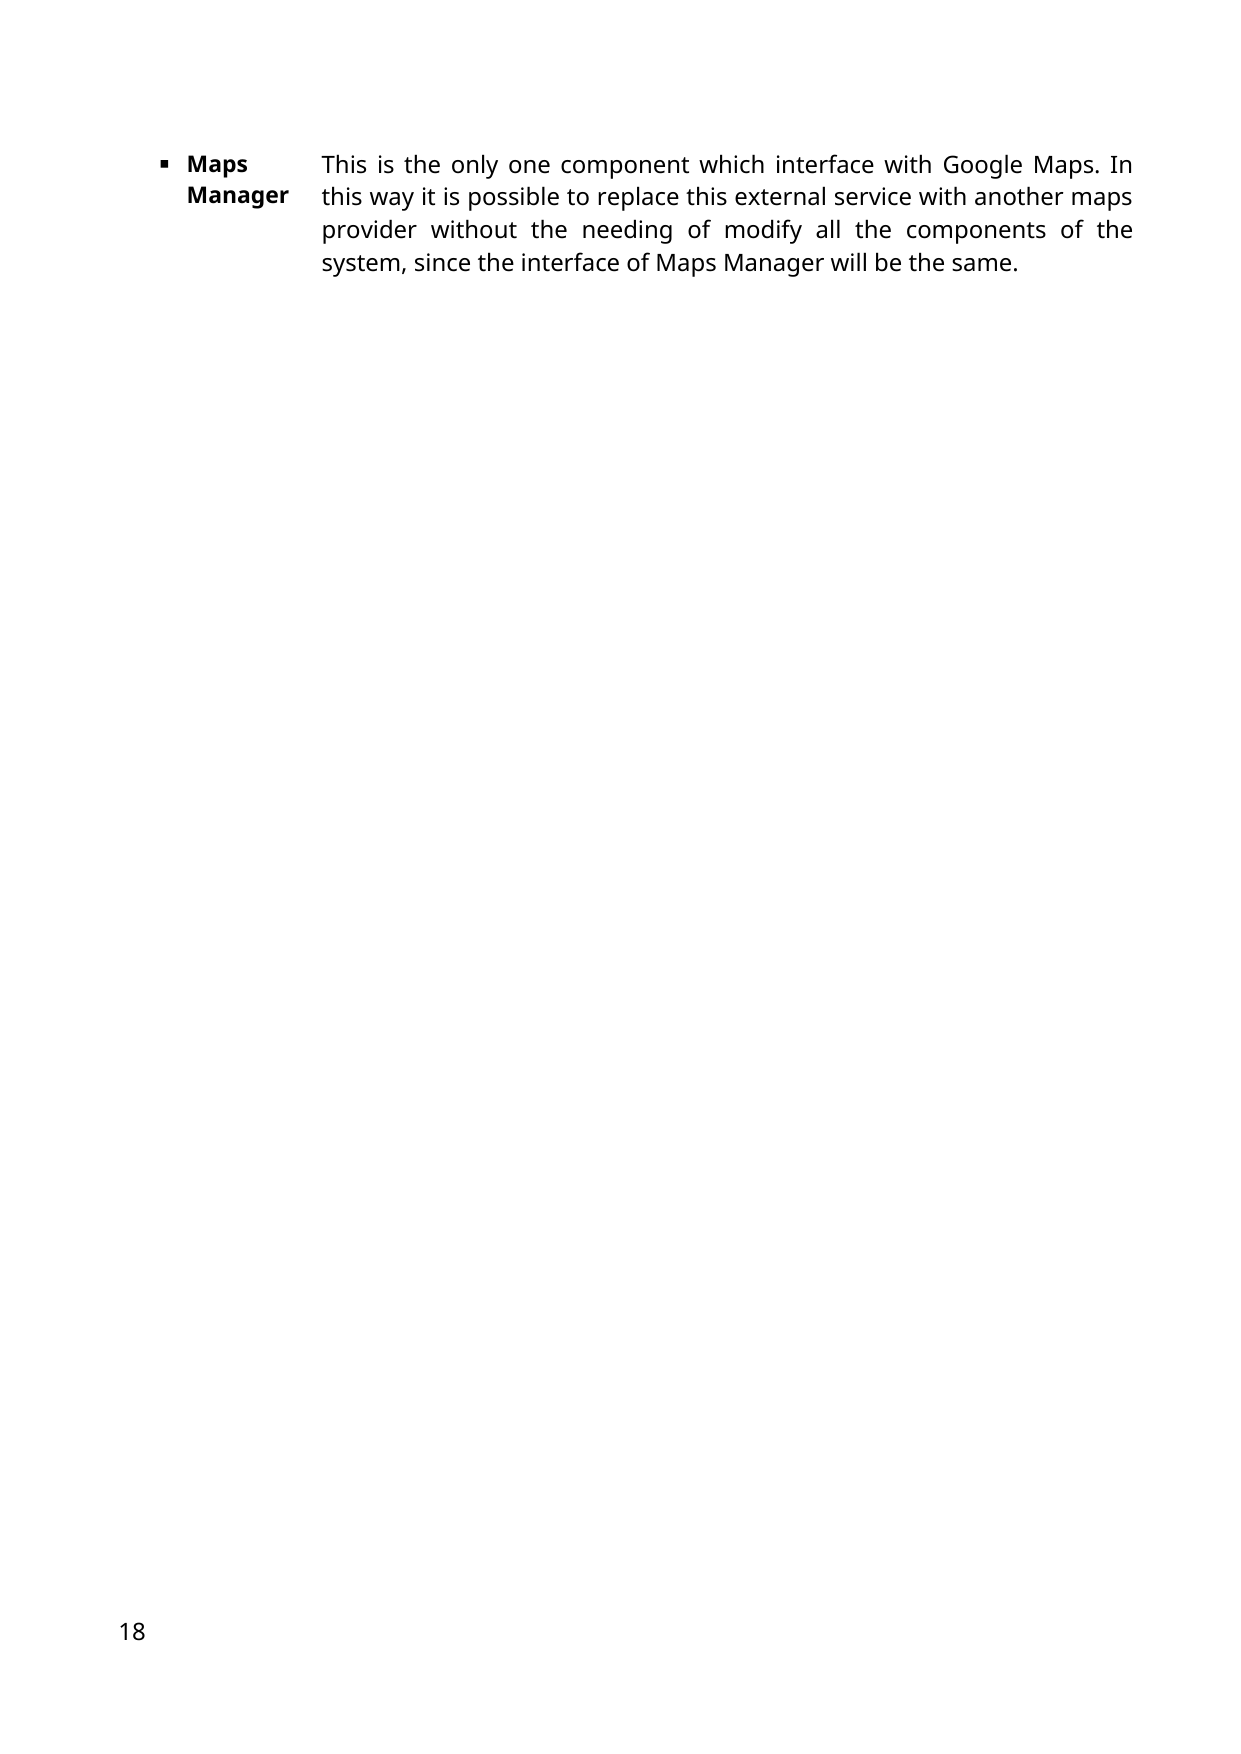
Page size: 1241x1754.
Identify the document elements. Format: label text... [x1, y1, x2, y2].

table_cell Maps Manager [118, 148, 310, 278]
table_cell This is the only one component which interface with Google Maps. In this way it is possible to replace this external service with another maps provider without the needing of modify all the components of the system, since the interface of Maps Manager will be the same. [310, 148, 1146, 278]
